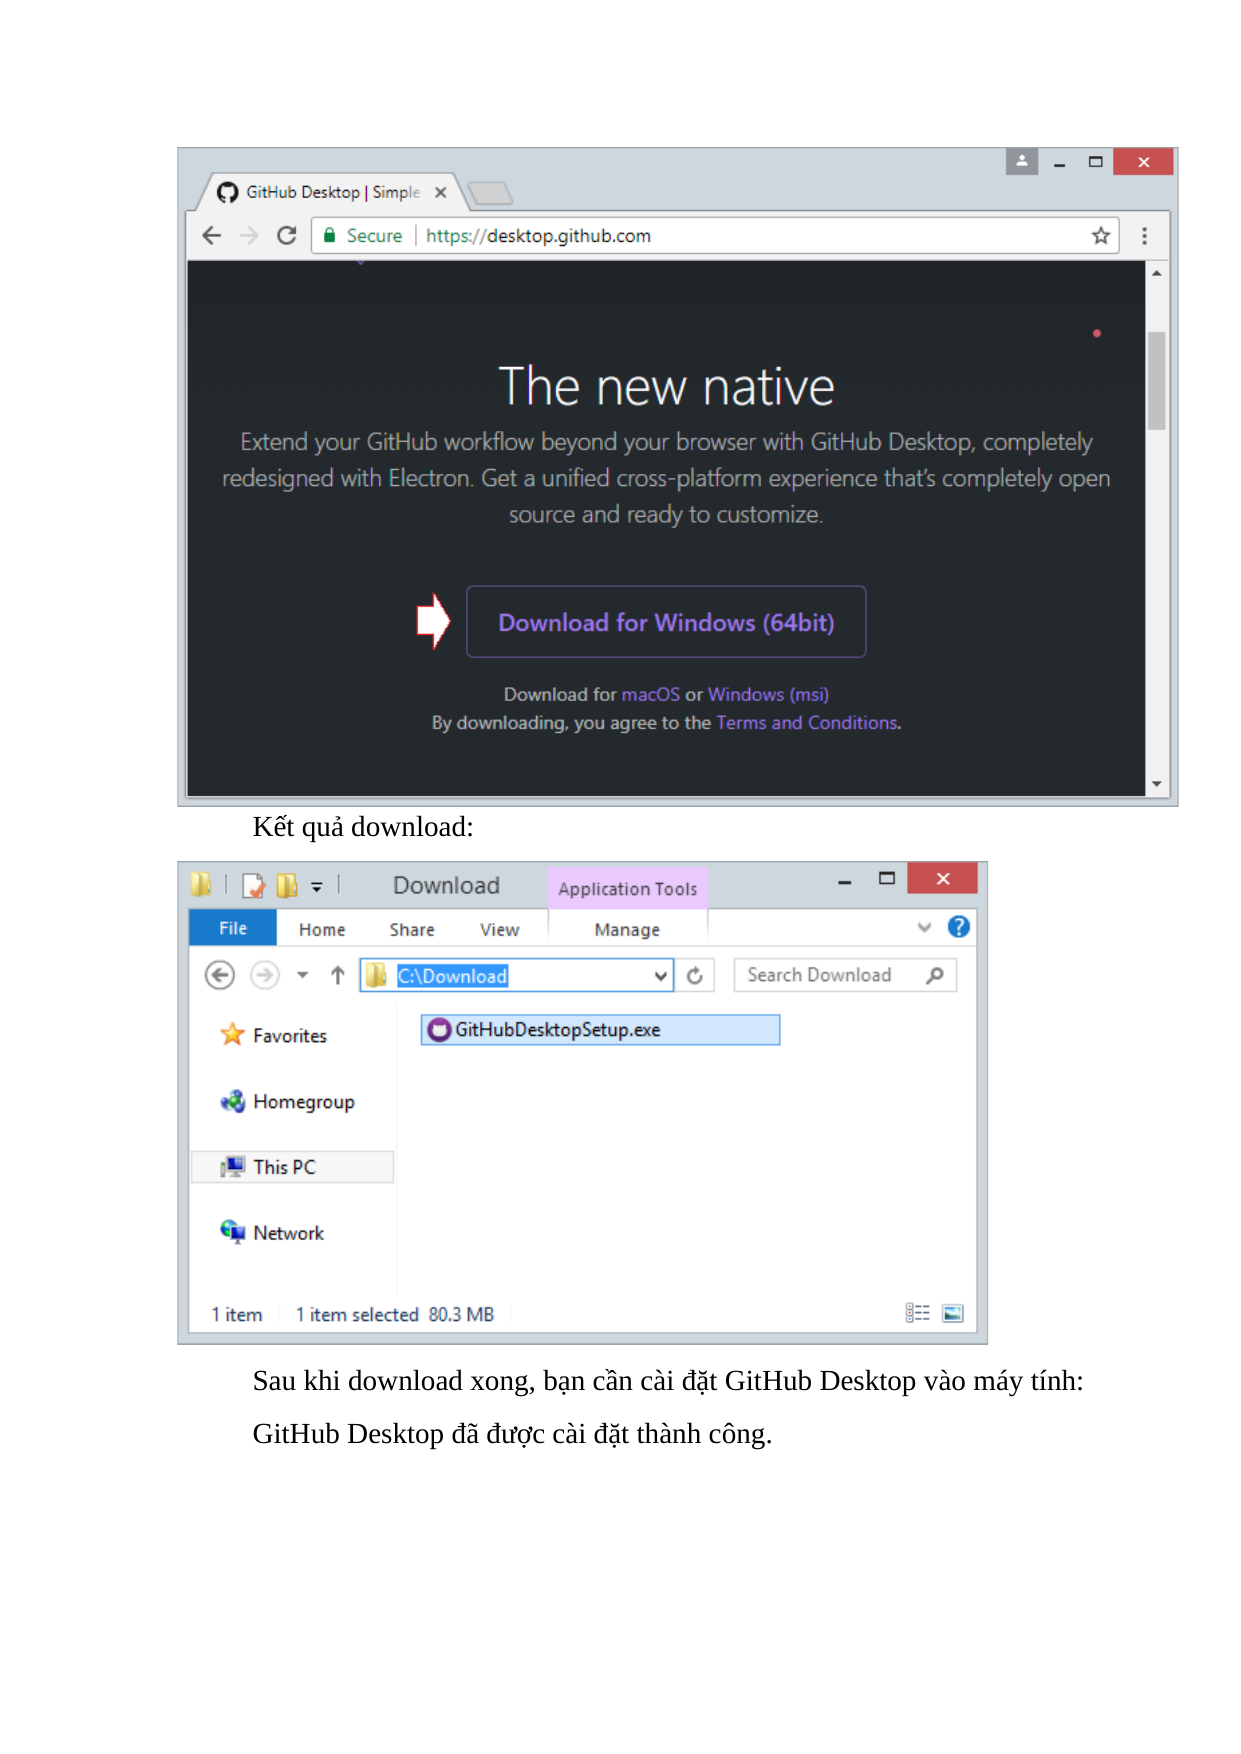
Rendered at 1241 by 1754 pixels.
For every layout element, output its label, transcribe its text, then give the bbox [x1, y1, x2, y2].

text GitHub Desktop đã được cài đặt thành công. [177, 1416, 1152, 1449]
text Kết quả download: [177, 809, 1152, 842]
picture [177, 861, 989, 1345]
text Sau khi download xong, bạn cần cài đặt GitHub Desktop vào máy tính: [177, 1363, 1152, 1397]
picture [177, 147, 1179, 807]
